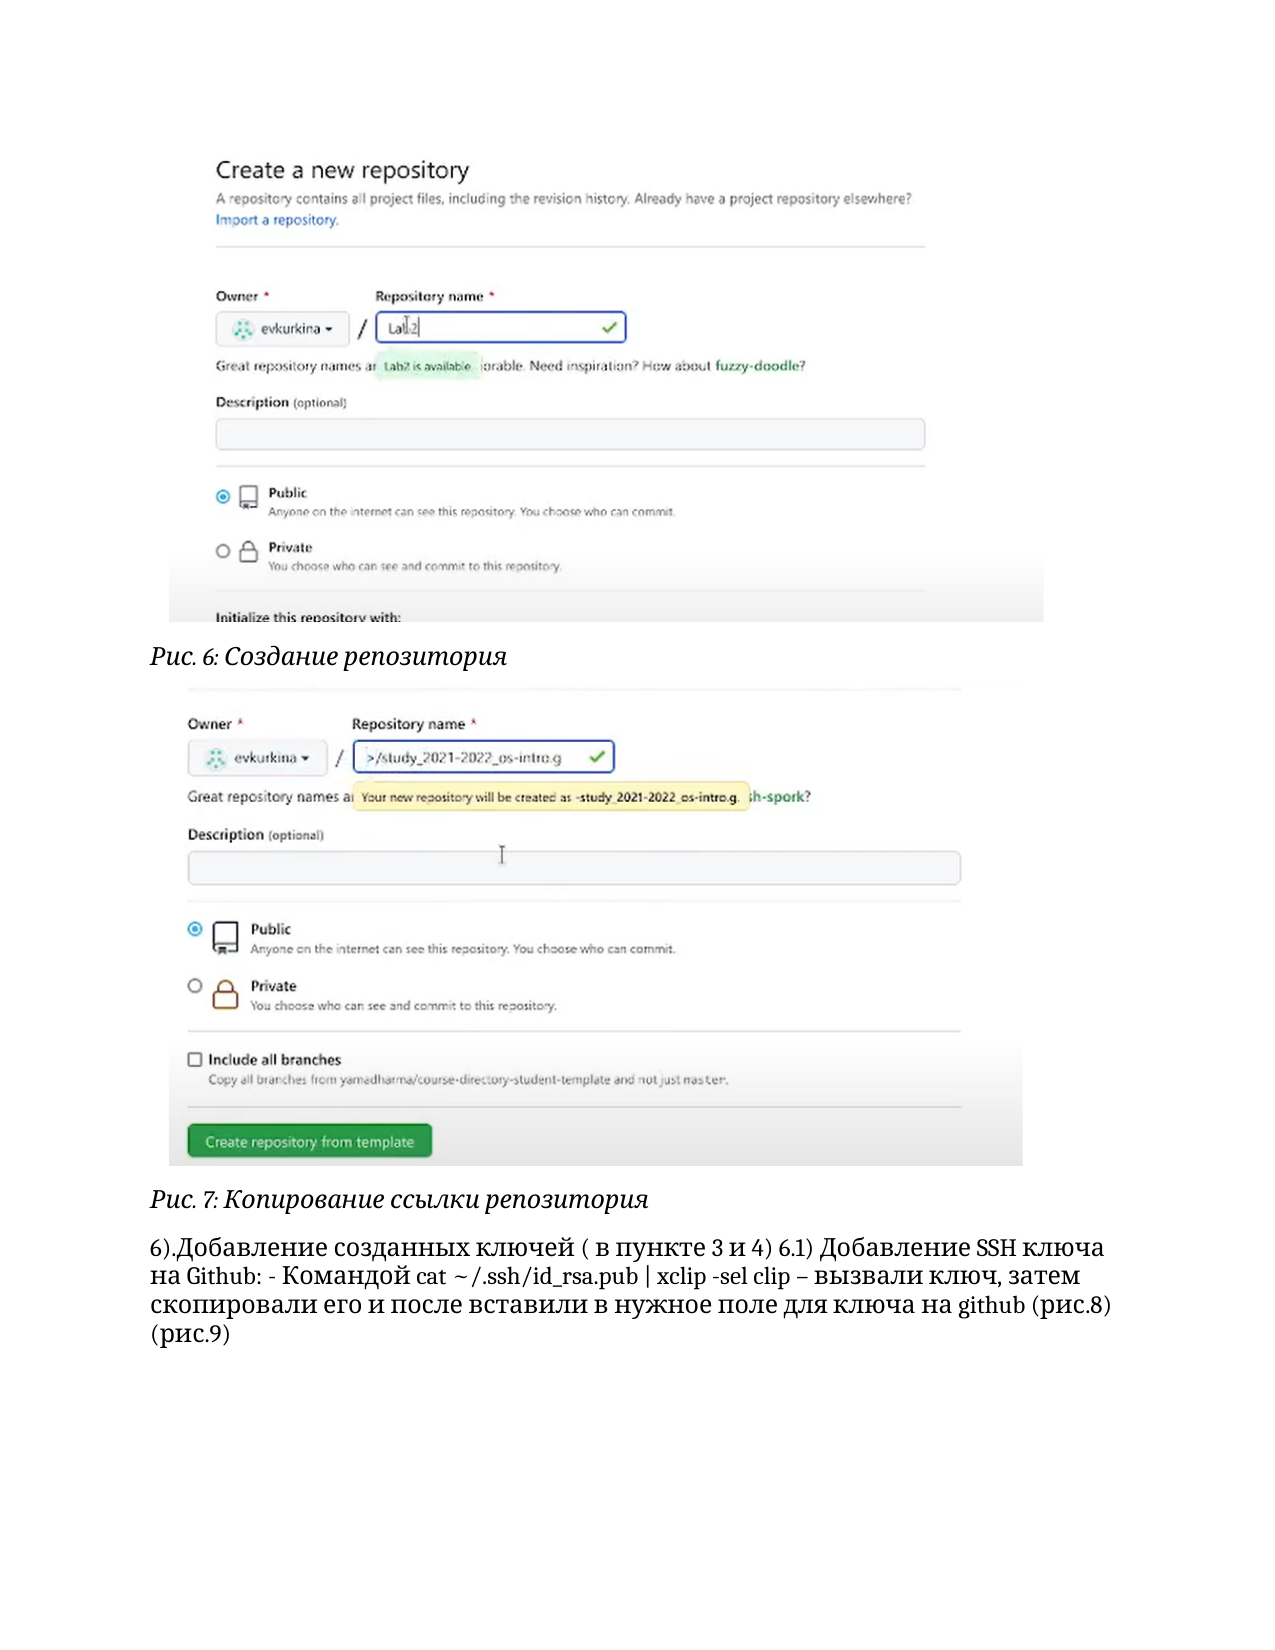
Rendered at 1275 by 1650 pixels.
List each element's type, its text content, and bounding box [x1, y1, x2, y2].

picture [168, 150, 1044, 622]
text 6).Добавление созданных ключей ( в пункте 3 и 4) 6.1) Добавление SSH ключа на Github: - Командой cat ~/.ssh/id_rsa.pub | xclip -sel clip – вызвали ключ, затем скопировали его и после вставили в нужное поле для ключа на github (рис.8)(рис.9) [150, 1233, 1125, 1348]
picture [168, 683, 1023, 1166]
text Рис. 7: Копирование ссылки репозитория [150, 1186, 1125, 1215]
text Рис. 6: Создание репозитория [150, 642, 1125, 671]
